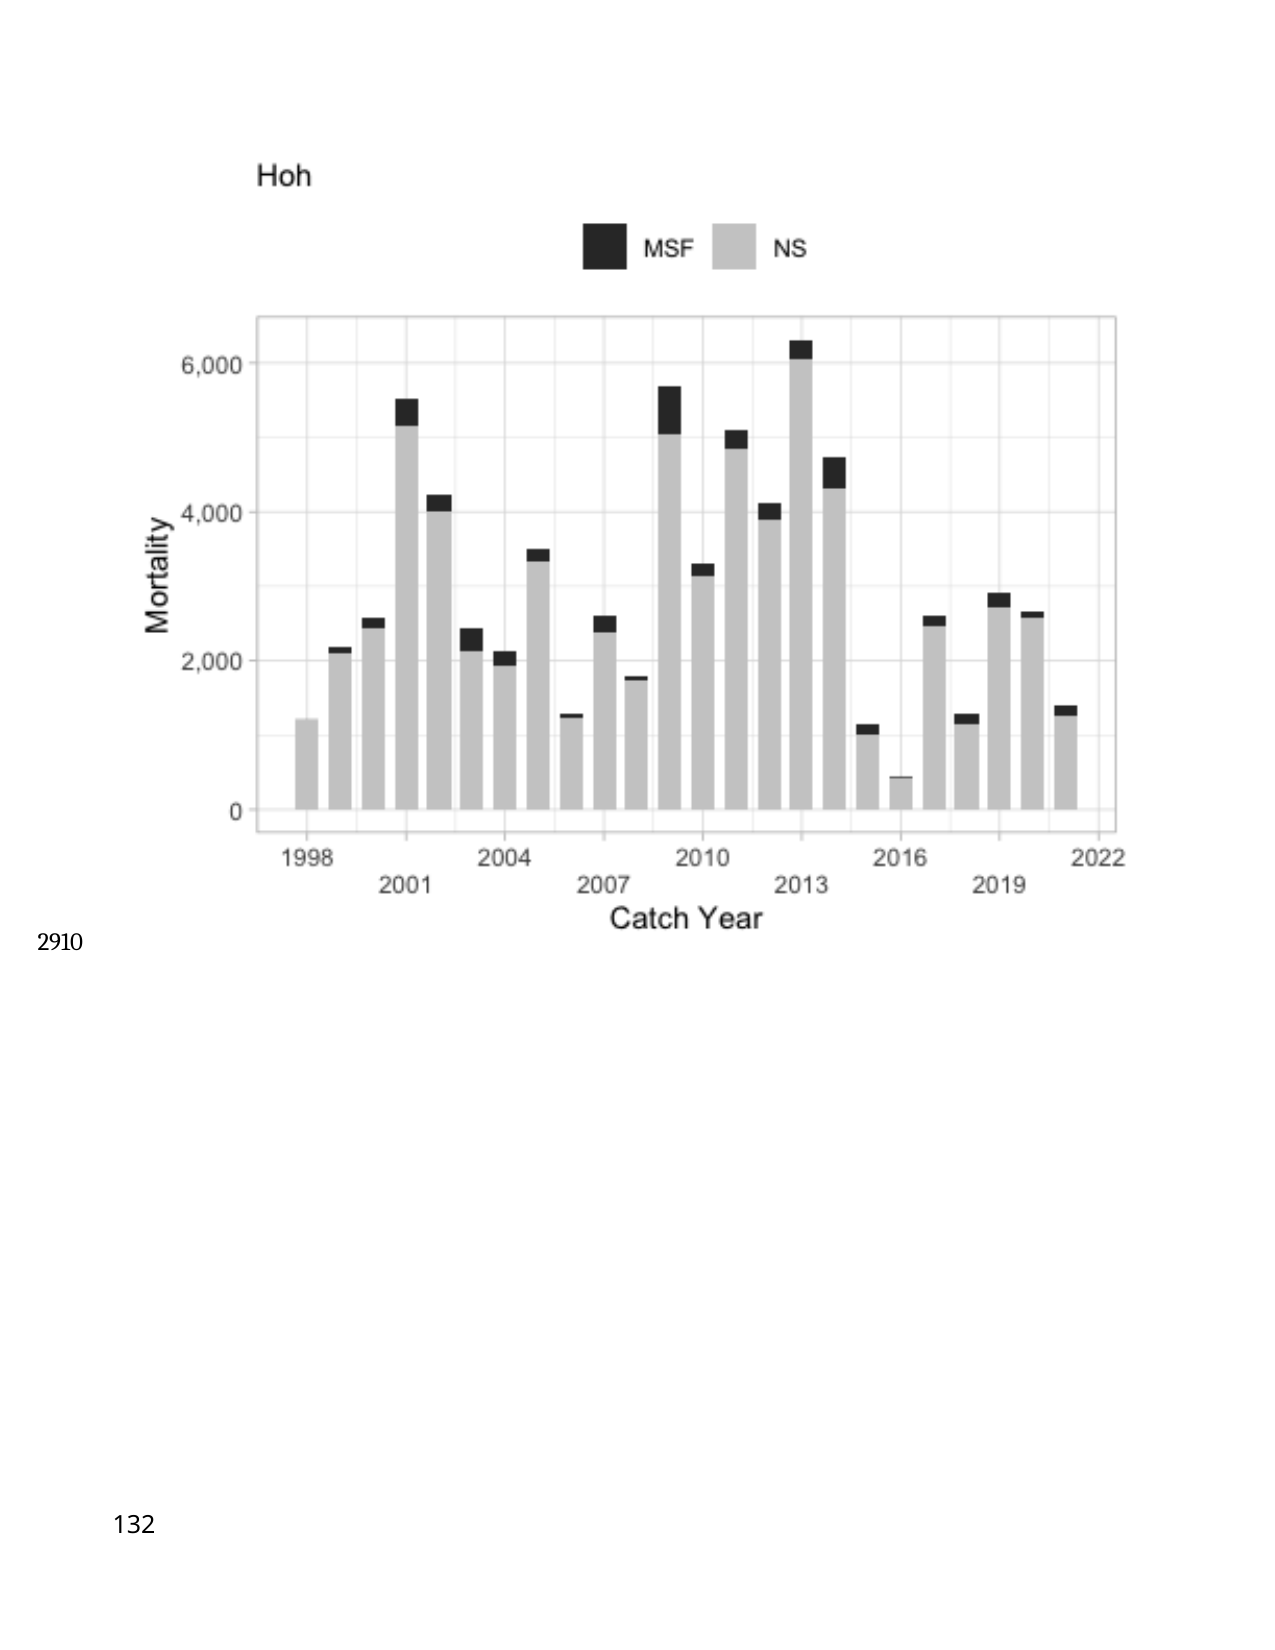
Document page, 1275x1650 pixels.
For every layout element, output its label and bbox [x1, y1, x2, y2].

picture [131, 150, 1132, 950]
